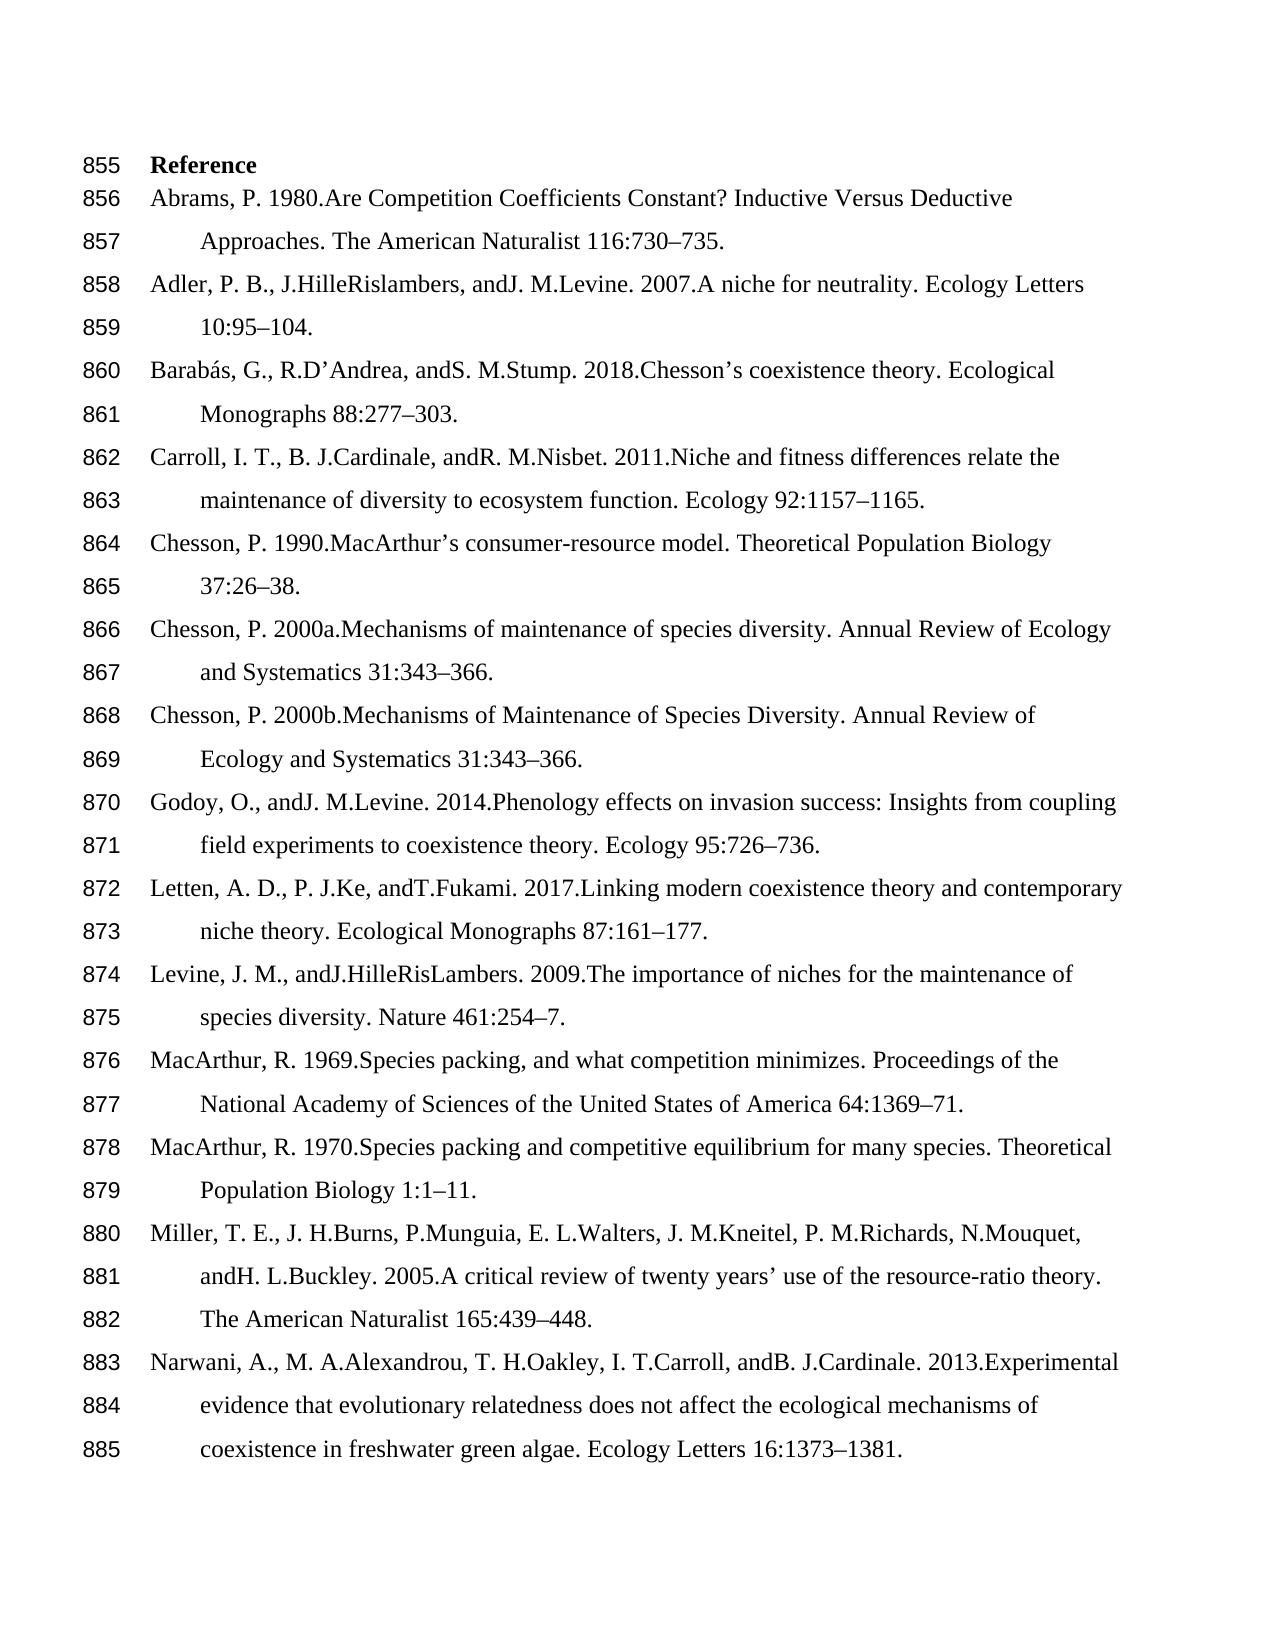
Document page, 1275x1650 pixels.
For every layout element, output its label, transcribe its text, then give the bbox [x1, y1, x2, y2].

text Letten, A. D., P. J.Ke, andT.Fukami. 2017.Linking modern coexistence theory and contemporary niche theory. Ecological Monographs 87:161–177. [150, 873, 1125, 945]
text Chesson, P. 2000b.Mechanisms of Maintenance of Species Diversity. Annual Review of Ecology and Systematics 31:343–366. [150, 701, 1125, 772]
text Abrams, P. 1980.Are Competition Coefficients Constant? Inductive Versus Deductive Approaches. The American Naturalist 116:730–735. [150, 183, 1125, 255]
text Miller, T. E., J. H.Burns, P.Munguia, E. L.Walters, J. M.Kneitel, P. M.Richards, N.Mouquet, andH. L.Buckley. 2005.A critical review of twenty years’ use of the resource-ratio theory. The American Naturalist 165:439–448. [150, 1218, 1125, 1333]
text Chesson, P. 1990.MacArthur’s consumer-resource model. Theoretical Population Biology 37:26–38. [150, 528, 1125, 600]
text Reference [150, 150, 1125, 179]
text MacArthur, R. 1969.Species packing, and what competition minimizes. Proceedings of the National Academy of Sciences of the United States of America 64:1369–71. [150, 1046, 1125, 1117]
text MacArthur, R. 1970.Species packing and competitive equilibrium for many species. Theoretical Population Biology 1:1–11. [150, 1132, 1125, 1204]
text Narwani, A., M. A.Alexandrou, T. H.Oakley, I. T.Carroll, andB. J.Cardinale. 2013.Experimental evidence that evolutionary relatedness does not affect the ecological mechanisms of coexistence in freshwater green algae. Ecology Letters 16:1373–1381. [150, 1347, 1125, 1462]
text Adler, P. B., J.HilleRislambers, andJ. M.Levine. 2007.A niche for neutrality. Ecology Letters 10:95–104. [150, 269, 1125, 341]
text Barabás, G., R.D’Andrea, andS. M.Stump. 2018.Chesson’s coexistence theory. Ecological Monographs 88:277–303. [150, 356, 1125, 427]
text Chesson, P. 2000a.Mechanisms of maintenance of species diversity. Annual Review of Ecology and Systematics 31:343–366. [150, 614, 1125, 686]
text Godoy, O., andJ. M.Levine. 2014.Phenology effects on invasion success: Insights from coupling field experiments to coexistence theory. Ecology 95:726–736. [150, 787, 1125, 859]
text Carroll, I. T., B. J.Cardinale, andR. M.Nisbet. 2011.Niche and fitness differences relate the maintenance of diversity to ecosystem function. Ecology 92:1157–1165. [150, 442, 1125, 514]
text Levine, J. M., andJ.HilleRisLambers. 2009.The importance of niches for the maintenance of species diversity. Nature 461:254–7. [150, 959, 1125, 1031]
